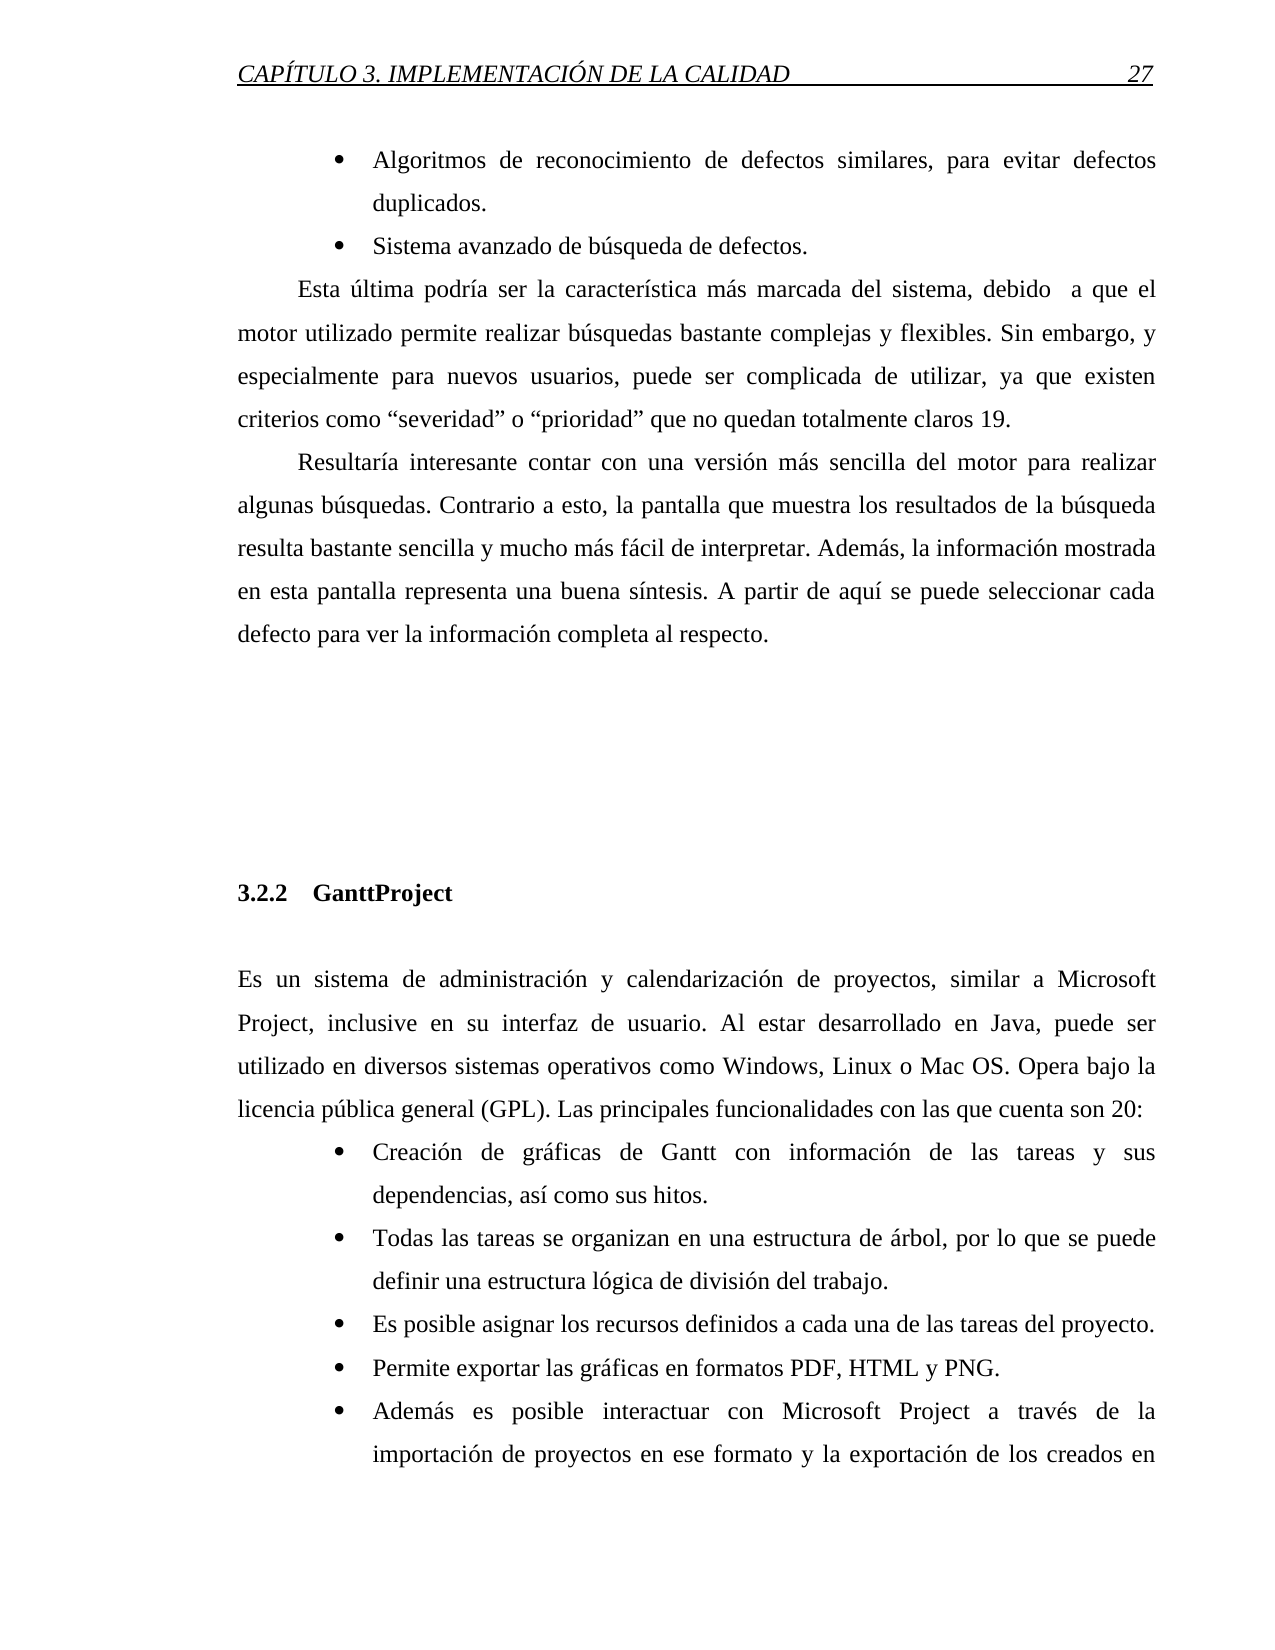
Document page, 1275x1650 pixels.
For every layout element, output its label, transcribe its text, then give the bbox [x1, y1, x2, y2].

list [335, 1396, 1157, 1468]
list Sistema avanzado de búsqueda de defectos. [335, 231, 1157, 260]
subtitle GanttProject [237, 878, 1157, 907]
list Algoritmos de reconocimiento de defectos similares, para evitar defectos duplicados. [335, 145, 1157, 217]
text Esta última podría ser la característica más marcada del sistema, debido a que el motor utilizado permite realizar búsquedas bastante complejas y flexibles. Sin embargo, y especialmente para nuevos usuarios, puede ser complicada de utilizar, ya que existen criterios como “severidad” o “prioridad” que no quedan totalmente claros . [237, 274, 1157, 433]
list Todas las tareas se organizan en una estructura de árbol, por lo que se puede definir una estructura lógica de división del trabajo. [335, 1223, 1157, 1295]
list Permite exportar las gráficas en formatos PDF, HTML y PNG. [335, 1353, 1157, 1381]
text Resultaría interesante contar con una versión más sencilla del motor para realizar algunas búsquedas. Contrario a esto, la pantalla que muestra los resultados de la búsqueda resulta bastante sencilla y mucho más fácil de interpretar. Además, la información mostrada en esta pantalla representa una buena síntesis. A partir de aquí se puede seleccionar cada defecto para ver la información completa al respecto. [237, 447, 1157, 648]
list Creación de gráficas de Gantt con información de las tareas y sus dependencias, así como sus hitos. [335, 1137, 1157, 1209]
text Es un sistema de administración y calendarización de proyectos, similar a Microsoft Project, inclusive en su interfaz de usuario. Al estar desarrollado en Java, puede ser utilizado en diversos sistemas operativos como Windows, Linux o Mac OS. Opera bajo la licencia pública general (GPL). Las principales funcionalidades con las que cuenta son : [237, 964, 1157, 1123]
list Es posible asignar los recursos definidos a cada una de las tareas del proyecto. [335, 1309, 1157, 1338]
